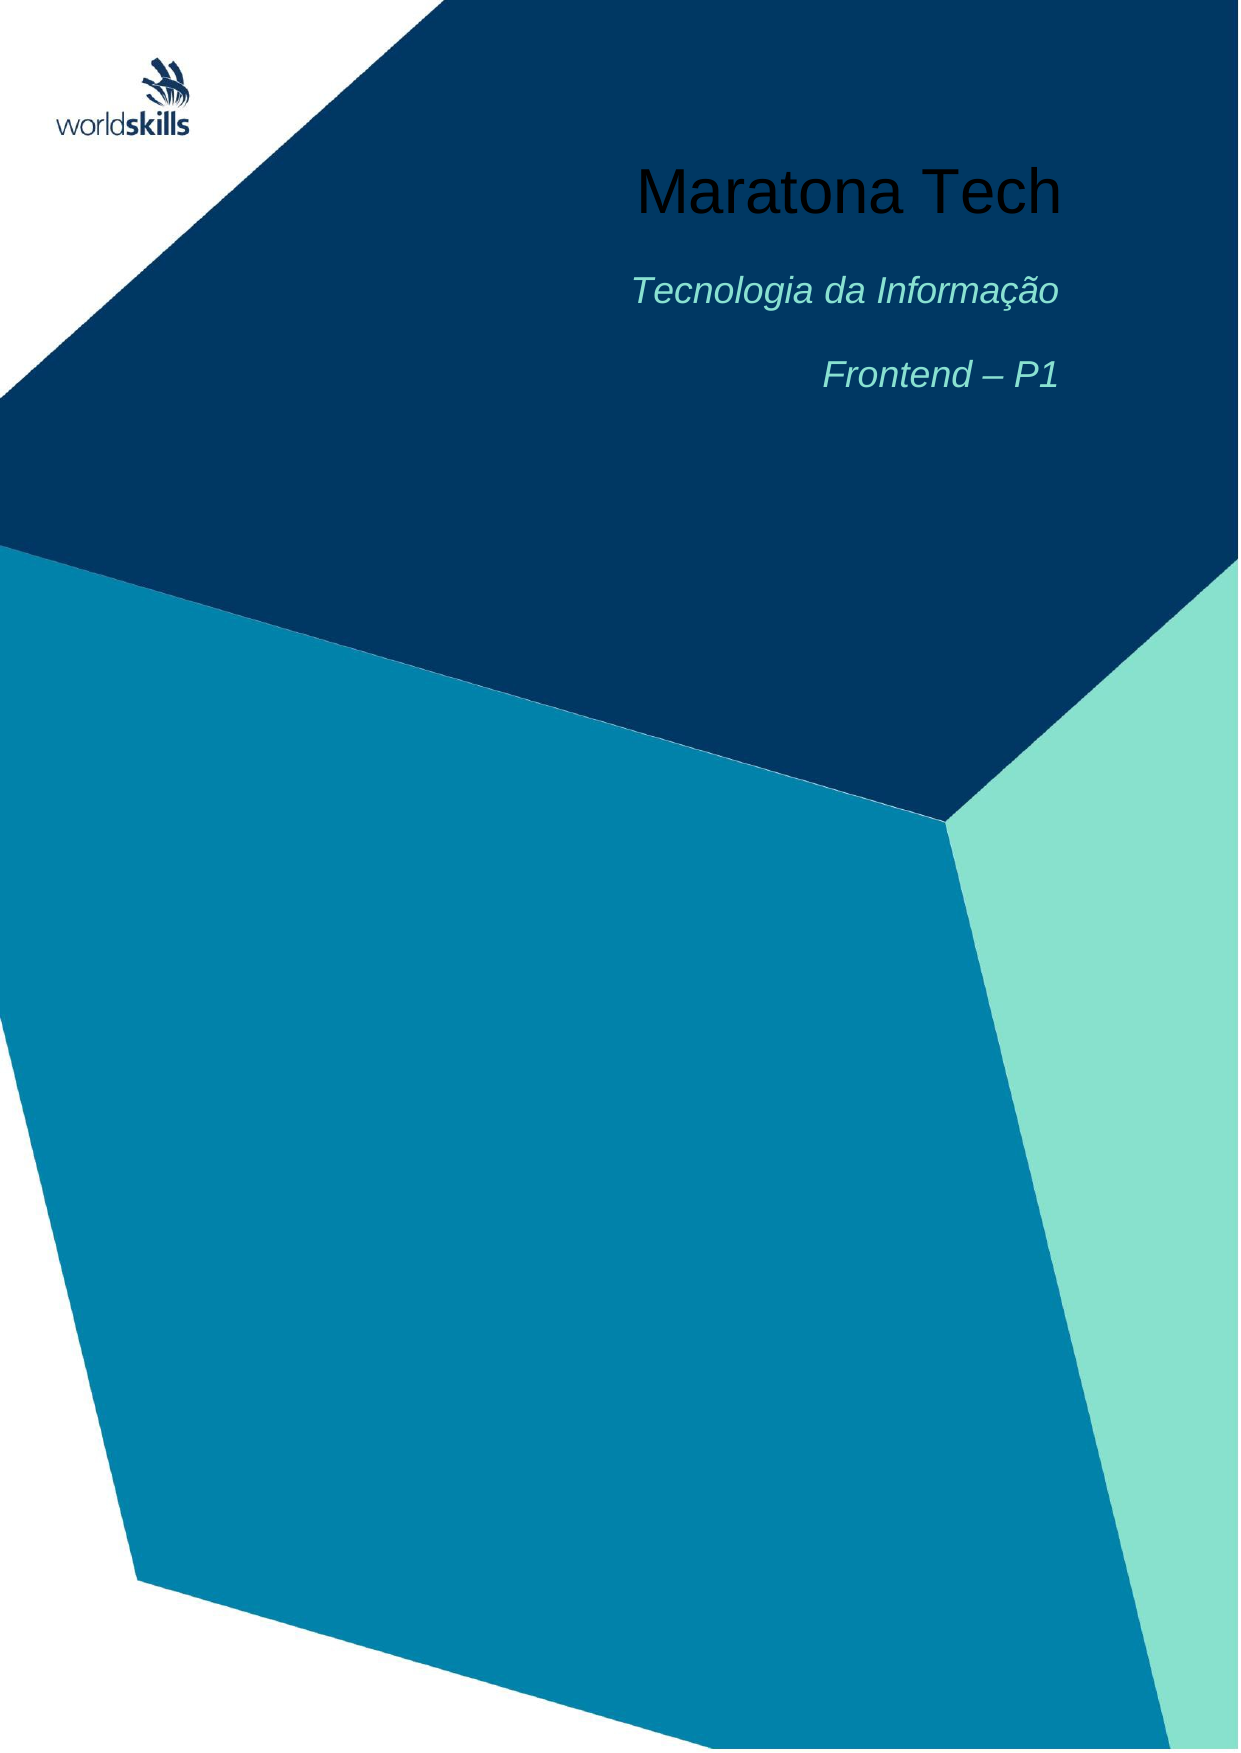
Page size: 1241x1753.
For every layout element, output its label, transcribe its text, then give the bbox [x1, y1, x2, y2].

picture [0, 0, 1239, 1752]
text Frontend – P1 [702, 353, 1063, 396]
title Maratona Tech [552, 154, 1063, 227]
text Tecnologia da Informação [552, 268, 1063, 311]
